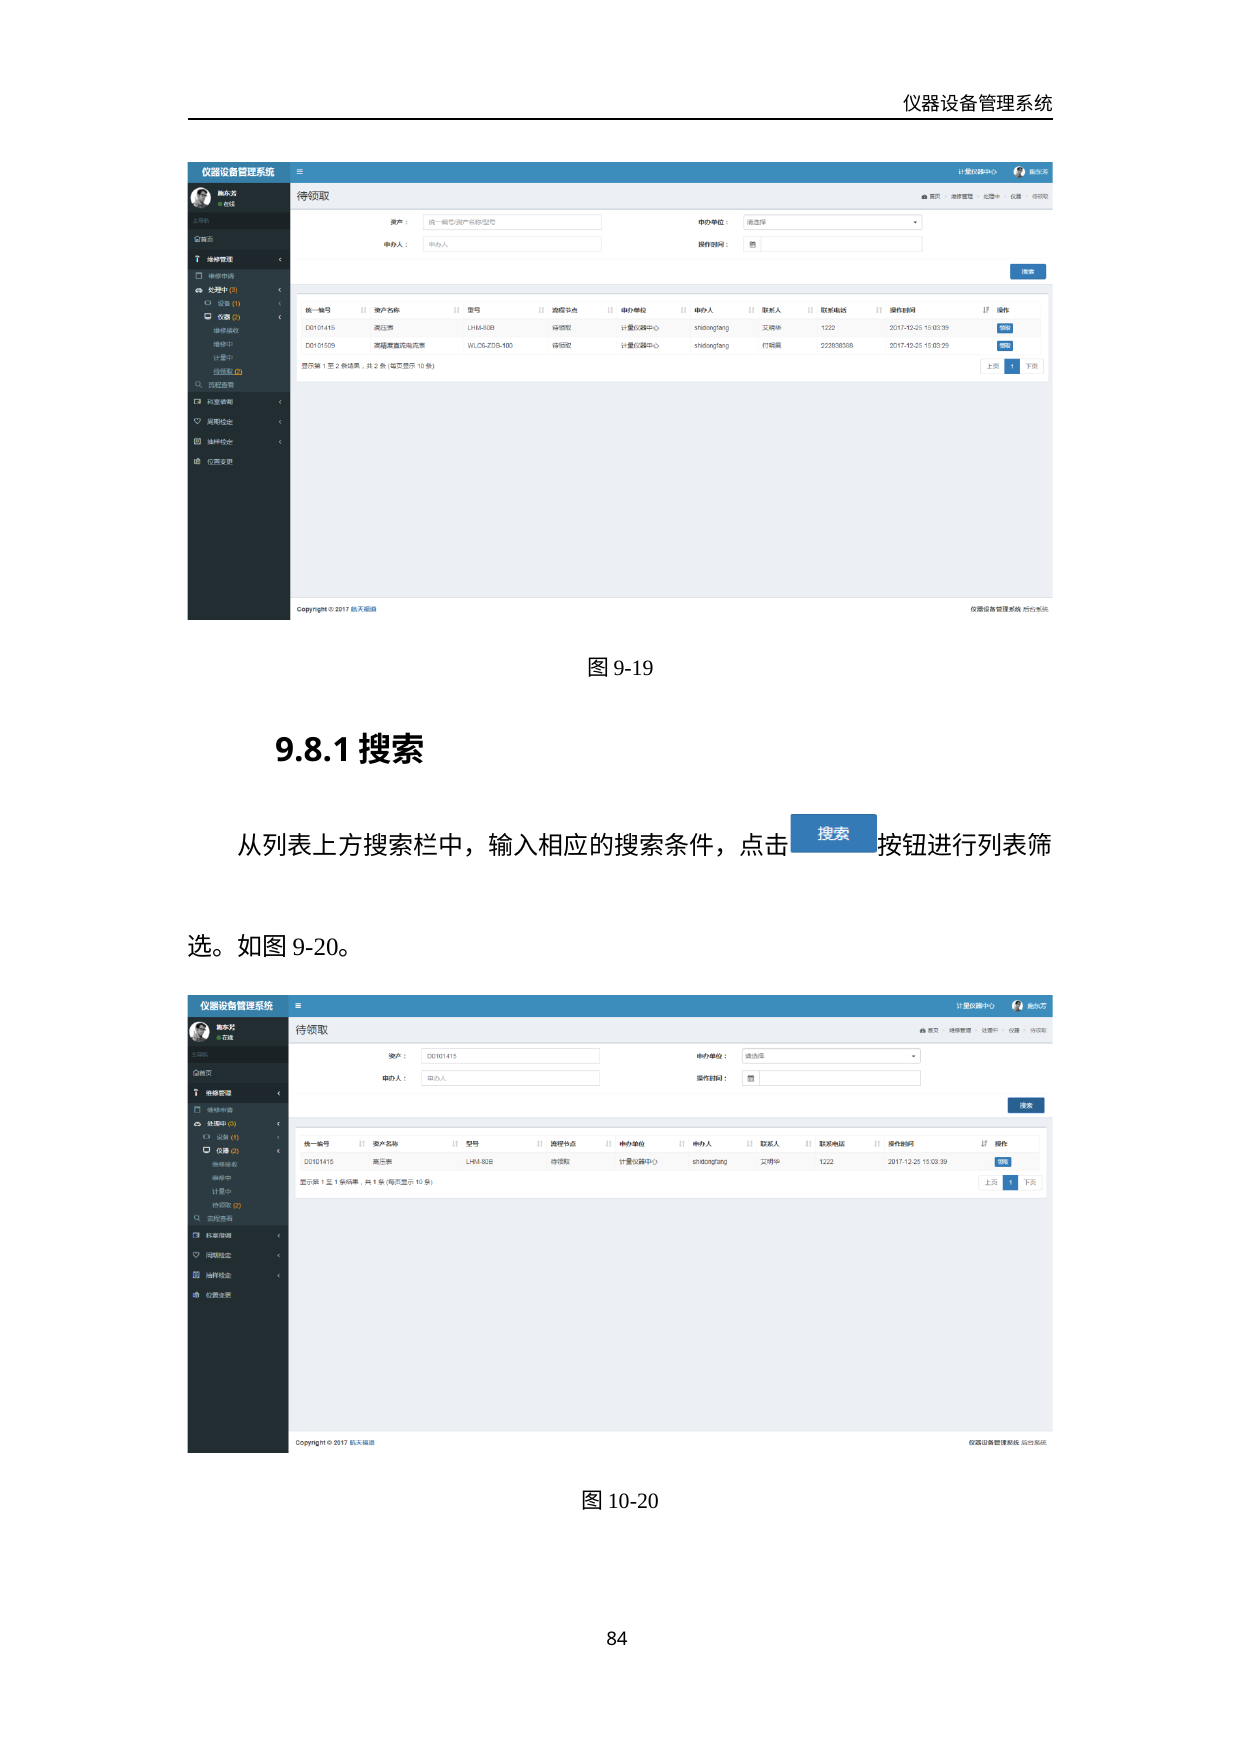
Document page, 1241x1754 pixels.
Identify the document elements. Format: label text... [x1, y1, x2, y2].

text 图10-20 [187, 1482, 1053, 1515]
text 从列表上方搜索栏中，输入相应的搜索条件，点击按钮进行列表筛选。如图9-20。 [187, 814, 1053, 977]
picture [187, 162, 1053, 620]
subtitle 9.8.1搜索 [275, 714, 1053, 779]
picture [187, 995, 1053, 1453]
text 图9-19 [187, 649, 1053, 682]
picture [790, 814, 877, 855]
